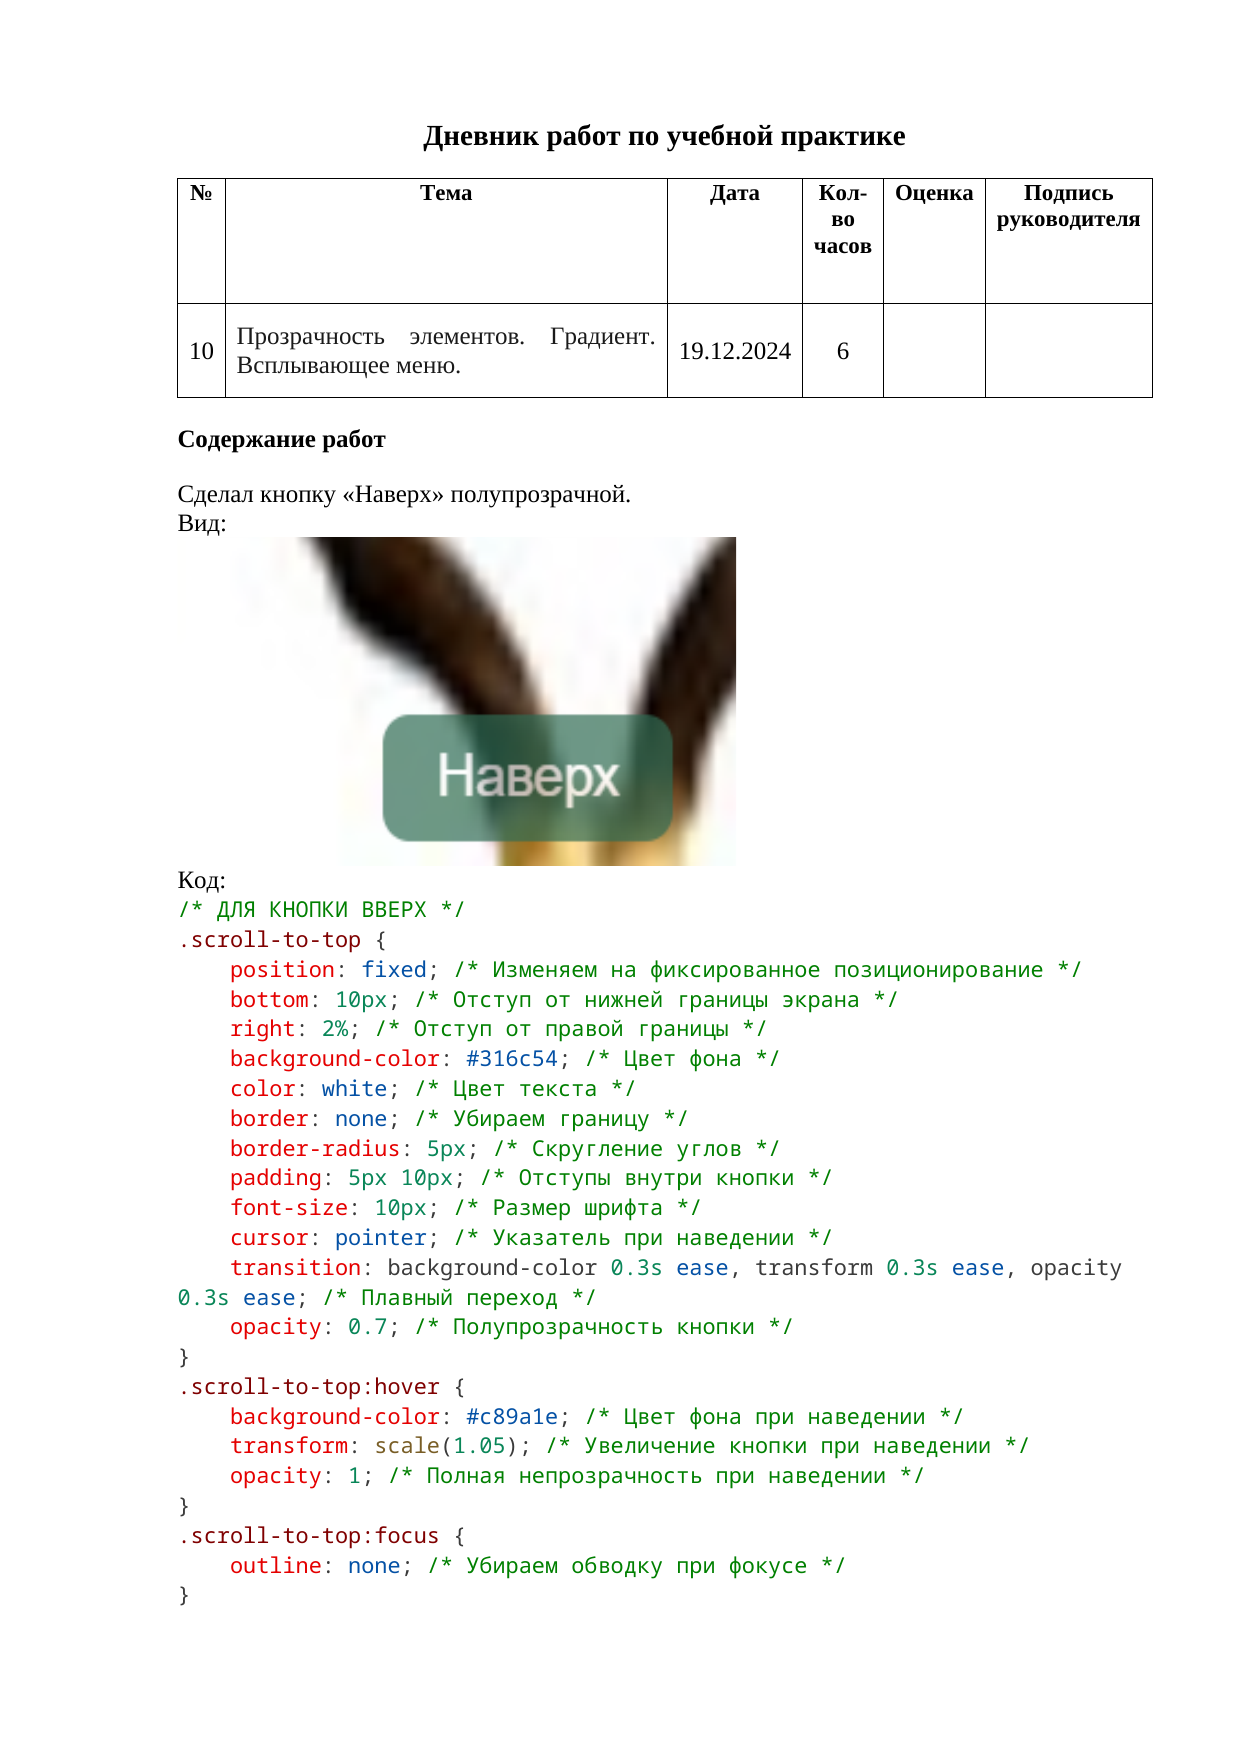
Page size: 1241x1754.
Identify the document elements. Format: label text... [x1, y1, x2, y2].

text /* ДЛЯ КНОПКИ ВВЕРХ */ [177, 894, 1152, 924]
table_header Оценка [884, 179, 985, 302]
table_header Тема [226, 179, 667, 302]
text Вид: [177, 508, 1152, 537]
text bottom: 10px; /* Отступ от нижней границы экрана */ [177, 984, 1152, 1013]
table_cell 19.12.2024 [668, 304, 802, 397]
table_cell [884, 304, 985, 397]
text border-radius: 5px; /* Скругление углов */ [177, 1133, 1152, 1162]
text } [177, 1579, 1152, 1609]
text .scroll-to-top:hover { [177, 1371, 1152, 1401]
text } [177, 1341, 1152, 1371]
text .scroll-to-top:focus { [177, 1520, 1152, 1550]
text opacity: 0.7; /* Полупрозрачность кнопки */ [177, 1311, 1152, 1341]
text background-color: #c89a1e; /* Цвет фона при наведении */ [177, 1401, 1152, 1431]
text transition: background-color 0.3s ease, transform 0.3s ease, opacity 0.3s ease; /* Плавный переход */ [177, 1252, 1152, 1311]
text border: none; /* Убираем границу */ [177, 1103, 1152, 1133]
table_cell 6 [803, 304, 883, 397]
text transform: scale(1.05); /* Увеличение кнопки при наведении */ [177, 1431, 1152, 1460]
text outline: none; /* Убираем обводку при фокусе */ [177, 1550, 1152, 1579]
text padding: 5px 10px; /* Отступы внутри кнопки */ [177, 1162, 1152, 1192]
text .scroll-to-top { [177, 924, 1152, 954]
text cursor: pointer; /* Указатель при наведении */ [177, 1222, 1152, 1252]
table_cell [986, 304, 1152, 397]
picture [177, 537, 737, 866]
text font-size: 10px; /* Размер шрифта */ [177, 1192, 1152, 1222]
text position: fixed; /* Изменяем на фиксированное позиционирование */ [177, 954, 1152, 984]
table_header Подпись руководителя [986, 179, 1152, 302]
text right: 2%; /* Отступ от правой границы */ [177, 1013, 1152, 1043]
table_header Кол-во часов [803, 179, 883, 302]
table_cell 10 [178, 304, 225, 397]
text opacity: 1; /* Полная непрозрачность при наведении */ [177, 1460, 1152, 1490]
text color: white; /* Цвет текста */ [177, 1073, 1152, 1103]
text Код: [177, 866, 1152, 894]
text Дневник работ по учебной практике [177, 118, 1152, 152]
table_header Дата [668, 179, 802, 302]
text } [177, 1490, 1152, 1520]
table_cell Прозрачность элементов. Градиент. Всплывающее меню. [226, 304, 667, 397]
text Сделал кнопку «Наверх» полупрозрачной. [177, 479, 1152, 508]
text Содержание работ [177, 424, 1152, 453]
text background-color: #316c54; /* Цвет фона */ [177, 1043, 1152, 1073]
table_header № [178, 179, 225, 302]
